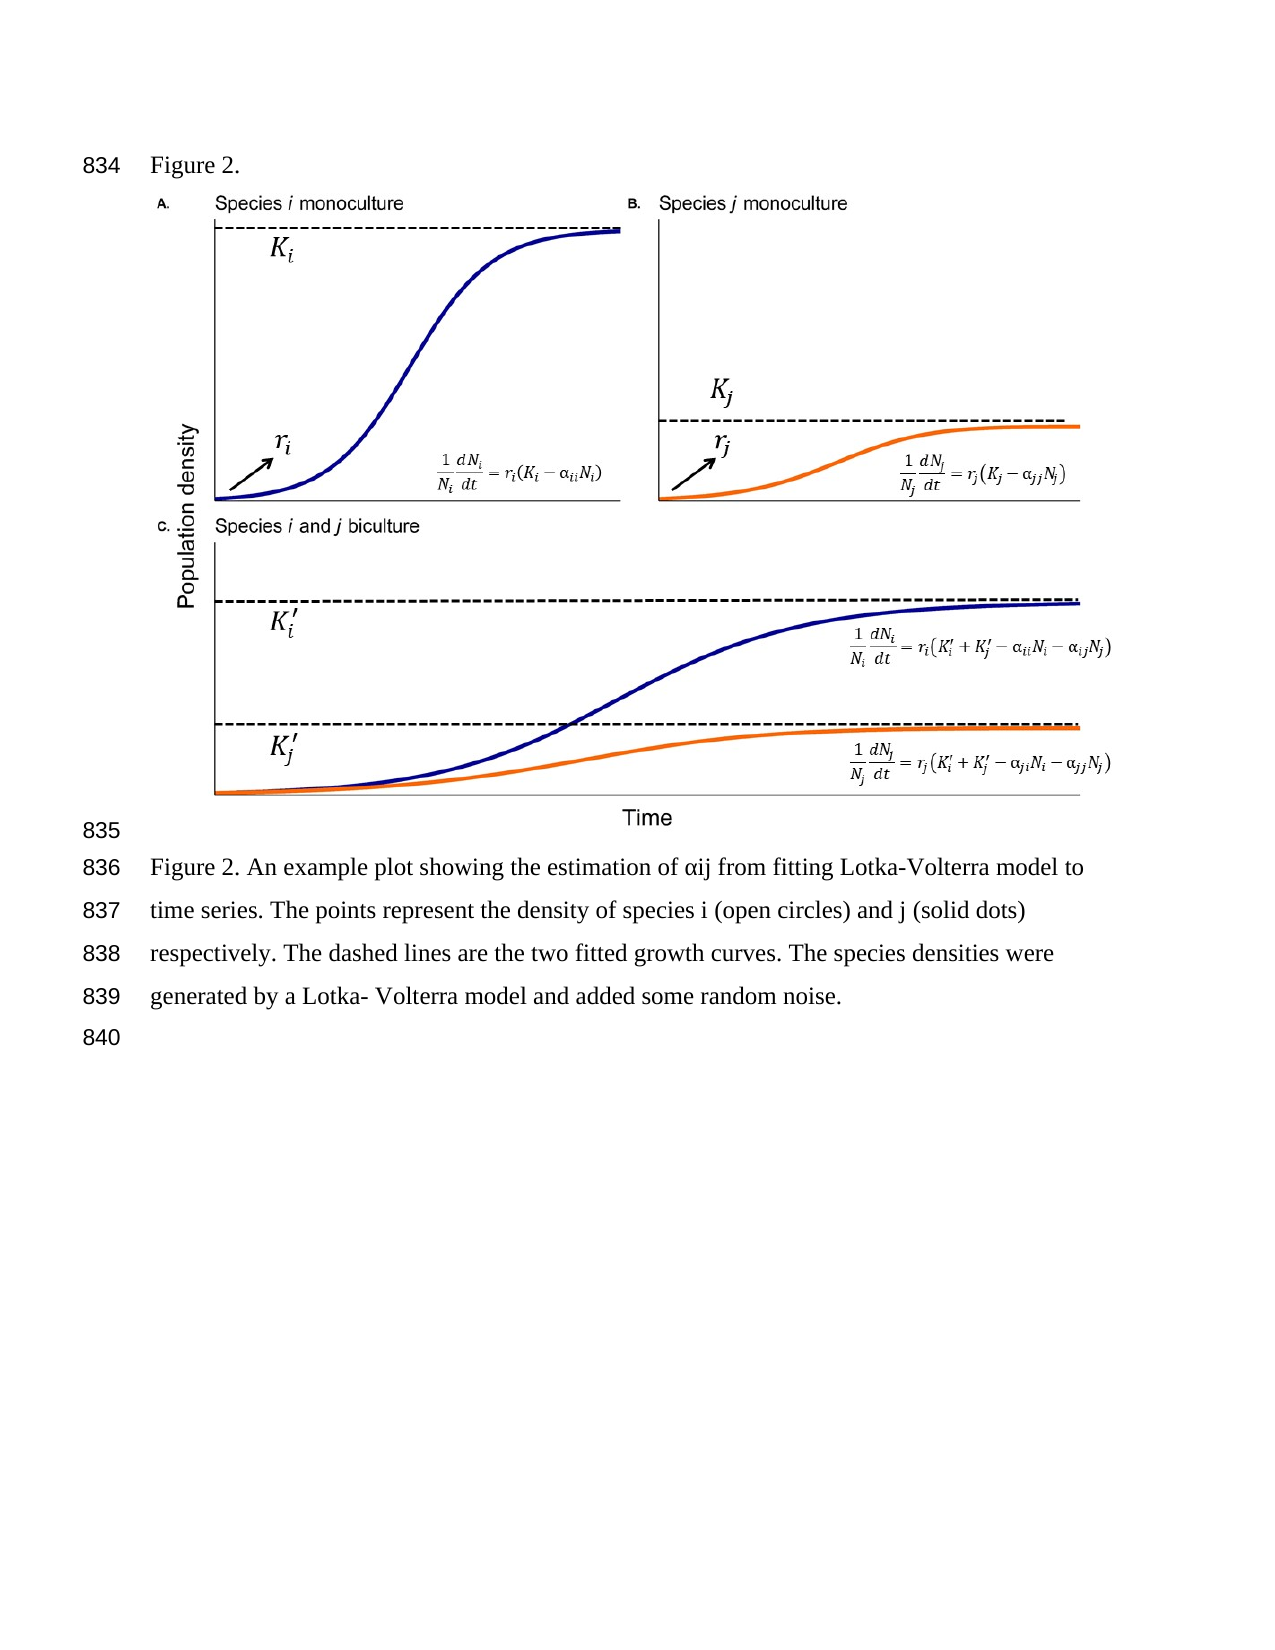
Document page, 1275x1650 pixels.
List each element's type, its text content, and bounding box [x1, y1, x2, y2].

text Figure 2. An example plot showing the estimation of αij from fitting Lotka-Volterra model to time series. The points represent the density of species i (open circles) and j (solid dots) respectively. The dashed lines are the two fitted growth curves. The species densities were generated by a Lotka- Volterra model and added some random noise. [150, 852, 1125, 1010]
picture [150, 193, 1124, 839]
text Figure 2. [150, 150, 1125, 179]
